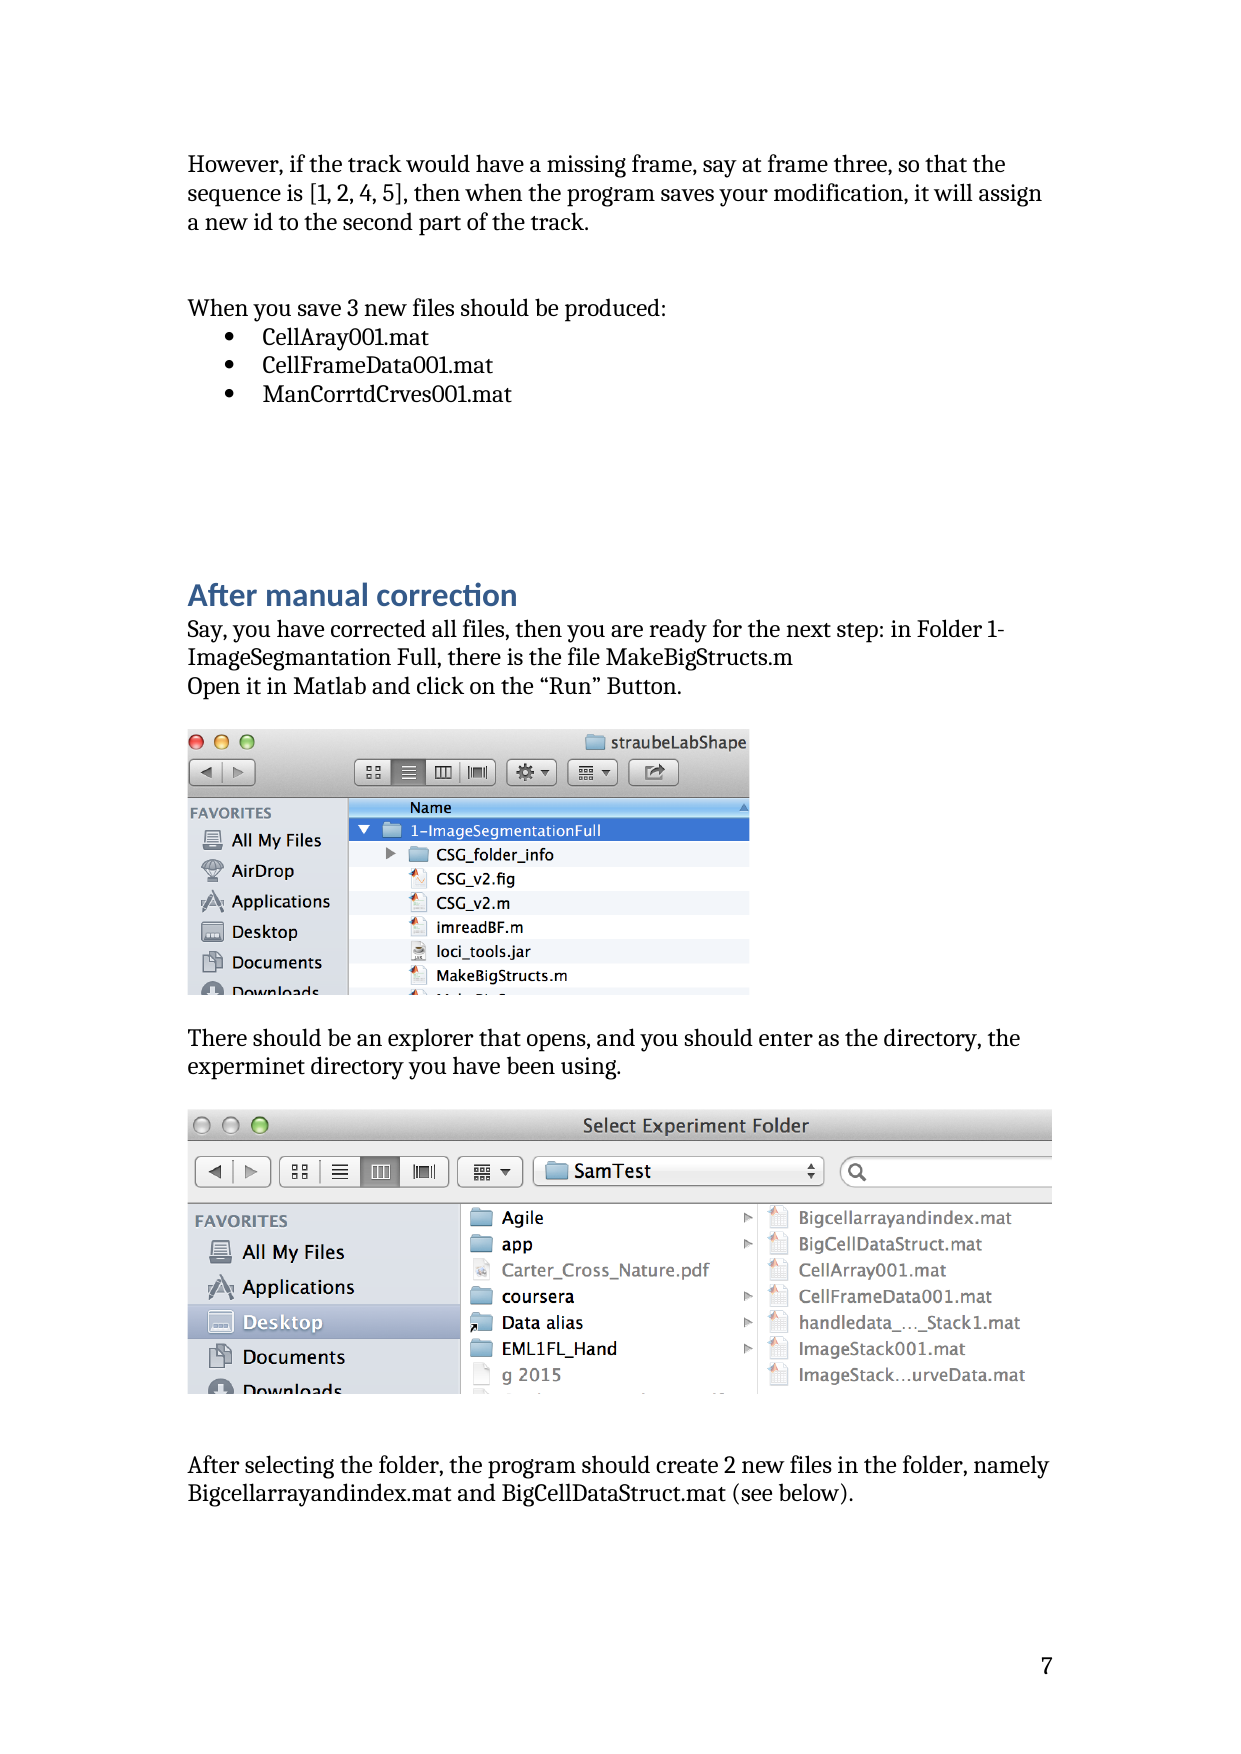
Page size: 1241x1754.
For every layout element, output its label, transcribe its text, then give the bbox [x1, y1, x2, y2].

text Open it in Matlab and click on the “Run” Button. [187, 672, 1053, 701]
text However, if the track would have a missing frame, say at frame three, so that the sequence is [1, 2, 4, 5], then when the program saves your modification, it will assign a new id to the second part of the track. [187, 150, 1053, 236]
list CellAray001.mat [225, 322, 1053, 351]
subtitle After manual correction [187, 574, 1053, 614]
text When you save 3 new files should be produced: [187, 294, 1053, 322]
list CellFrameData001.mat [225, 351, 1053, 380]
text There should be an explorer that opens, and you should enter as the directory, the experminet directory you have been using. [187, 1023, 1053, 1081]
text After selecting the folder, the program should create 2 new files in the folder, namely Bigcellarrayandindex.mat and BigCellDataStruct.mat (see below). [187, 1451, 1053, 1508]
text Say, you have corrected all files, then you are ready for the next step: in Folder 1-ImageSegmantation Full, there is the file MakeBigStructs.m [187, 614, 1053, 672]
list ManCorrtdCrves001.mat [225, 380, 1053, 409]
picture [187, 1109, 1052, 1394]
picture [187, 729, 750, 995]
